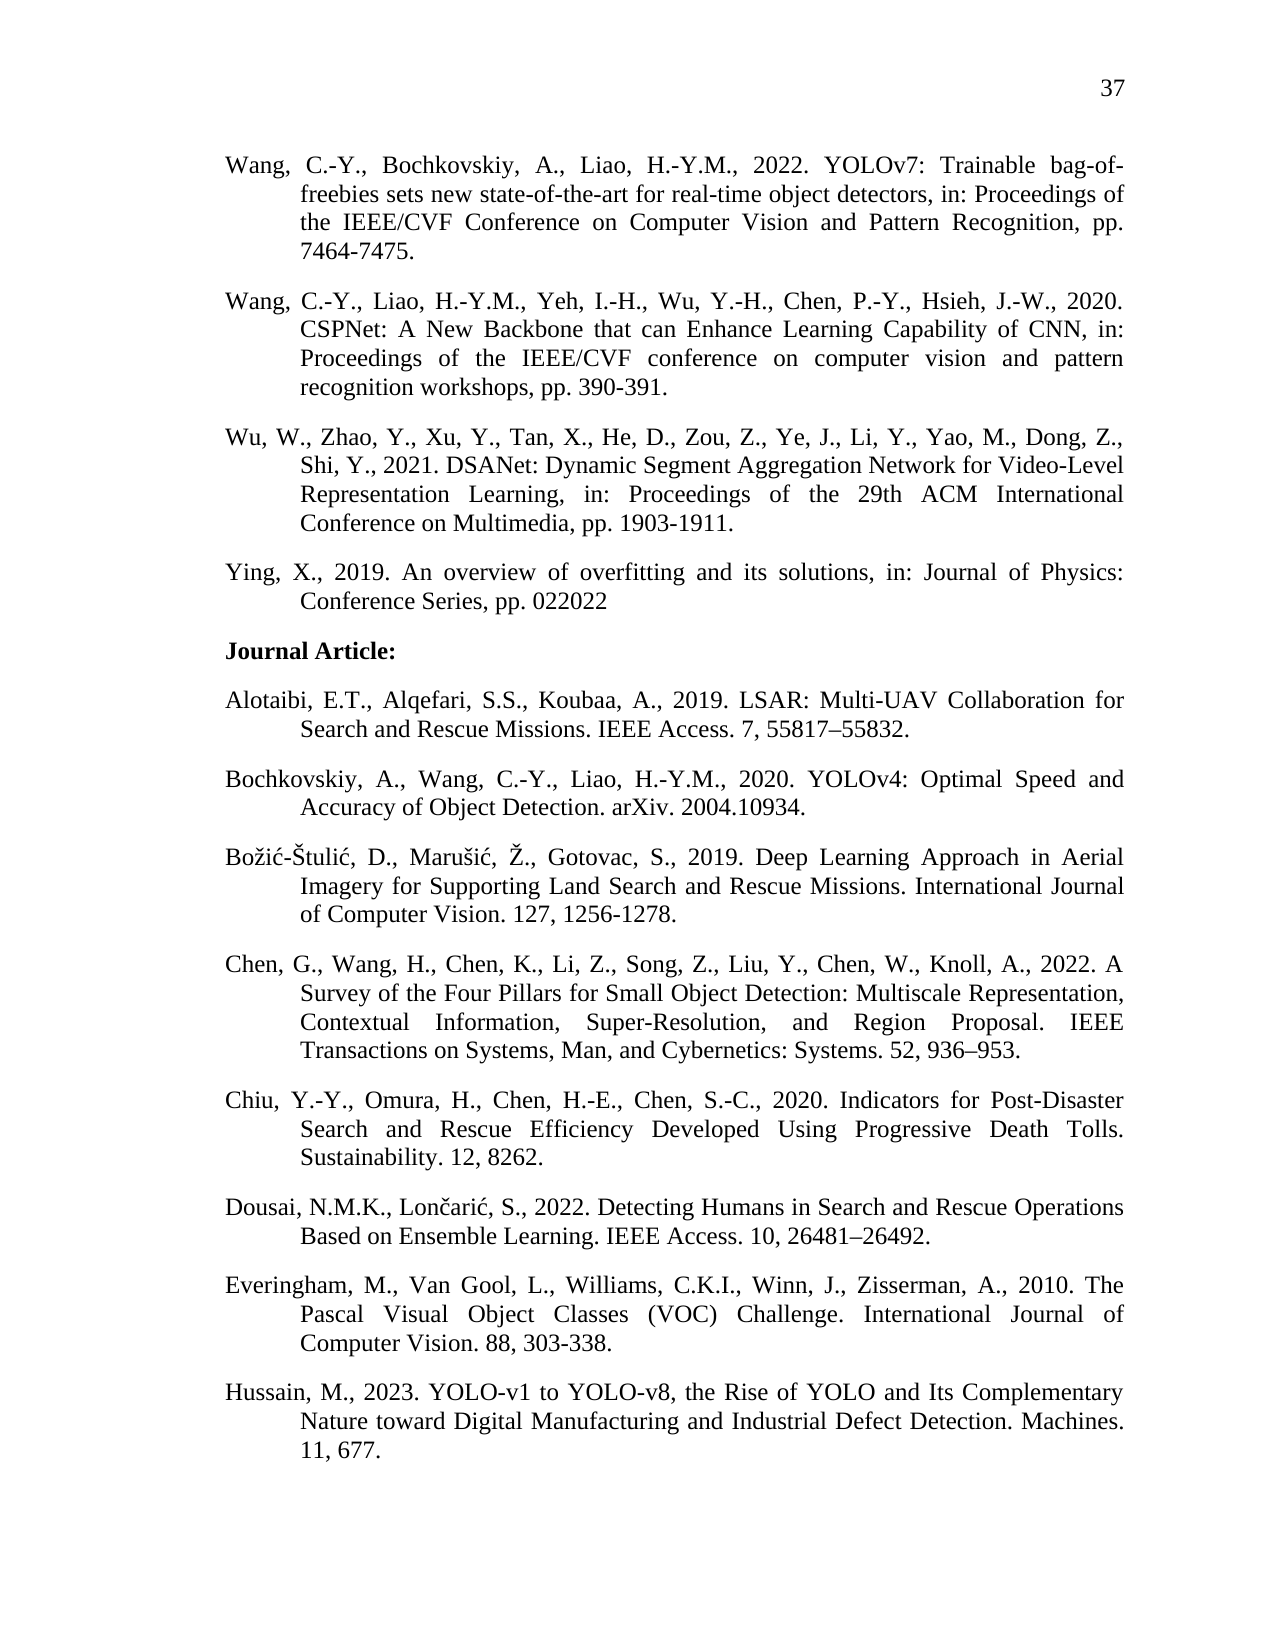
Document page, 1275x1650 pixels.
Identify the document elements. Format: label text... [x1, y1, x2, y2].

text Wu, W., Zhao, Y., Xu, Y., Tan, X., He, D., Zou, Z., Ye, J., Li, Y., Yao, M., Dong, Z., Shi, Y., 2021. DSANet: Dynamic Segment Aggregation Network for Video-Level Representation Learning, in: Proceedings of the 29th ACM International Conference on Multimedia, pp. 1903-1911. [225, 422, 1125, 537]
text Chiu, Y.-Y., Omura, H., Chen, H.-E., Chen, S.-C., 2020. Indicators for Post-Disaster Search and Rescue Efficiency Developed Using Progressive Death Tolls. Sustainability. 12, 8262. [225, 1085, 1125, 1171]
text Everingham, M., Van Gool, L., Williams, C.K.I., Winn, J., Zisserman, A., 2010. The Pascal Visual Object Classes (VOC) Challenge. International Journal of Computer Vision. 88, 303-338. [225, 1270, 1125, 1357]
text Chen, G., Wang, H., Chen, K., Li, Z., Song, Z., Liu, Y., Chen, W., Knoll, A., 2022. A Survey of the Four Pillars for Small Object Detection: Multiscale Representation, Contextual Information, Super-Resolution, and Region Proposal. IEEE Transactions on Systems, Man, and Cybernetics: Systems. 52, 936–953. [225, 949, 1125, 1064]
text Dousai, N.M.K., Lončarić, S., 2022. Detecting Humans in Search and Rescue Operations Based on Ensemble Learning. IEEE Access. 10, 26481–26492. [225, 1192, 1125, 1249]
text Božić-Štulić, D., Marušić, Ž., Gotovac, S., 2019. Deep Learning Approach in Aerial Imagery for Supporting Land Search and Rescue Missions. International Journal of Computer Vision. 127, 1256-1278. [225, 842, 1125, 928]
text Wang, C.-Y., Bochkovskiy, A., Liao, H.-Y.M., 2022. YOLOv7: Trainable bag-of-freebies sets new state-of-the-art for real-time object detectors, in: Proceedings of the IEEE/CVF Conference on Computer Vision and Pattern Recognition, pp. 7464-7475. [225, 150, 1125, 265]
text Hussain, M., 2023. YOLO-v1 to YOLO-v8, the Rise of YOLO and Its Complementary Nature toward Digital Manufacturing and Industrial Defect Detection. Machines. 11, 677. [225, 1377, 1125, 1464]
text Bochkovskiy, A., Wang, C.-Y., Liao, H.-Y.M., 2020. YOLOv4: Optimal Speed and Accuracy of Object Detection. arXiv. 2004.10934. [225, 764, 1125, 821]
text Journal Article: [225, 636, 1125, 664]
text Alotaibi, E.T., Alqefari, S.S., Koubaa, A., 2019. LSAR: Multi-UAV Collaboration for Search and Rescue Missions. IEEE Access. 7, 55817–55832. [225, 685, 1125, 743]
text Ying, X., 2019. An overview of overfitting and its solutions, in: Journal of Physics: Conference Series, pp. 022022 [225, 557, 1125, 615]
text Wang, C.-Y., Liao, H.-Y.M., Yeh, I.-H., Wu, Y.-H., Chen, P.-Y., Hsieh, J.-W., 2020. CSPNet: A New Backbone that can Enhance Learning Capability of CNN, in: Proceedings of the IEEE/CVF conference on computer vision and pattern recognition workshops, pp. 390-391. [225, 286, 1125, 401]
